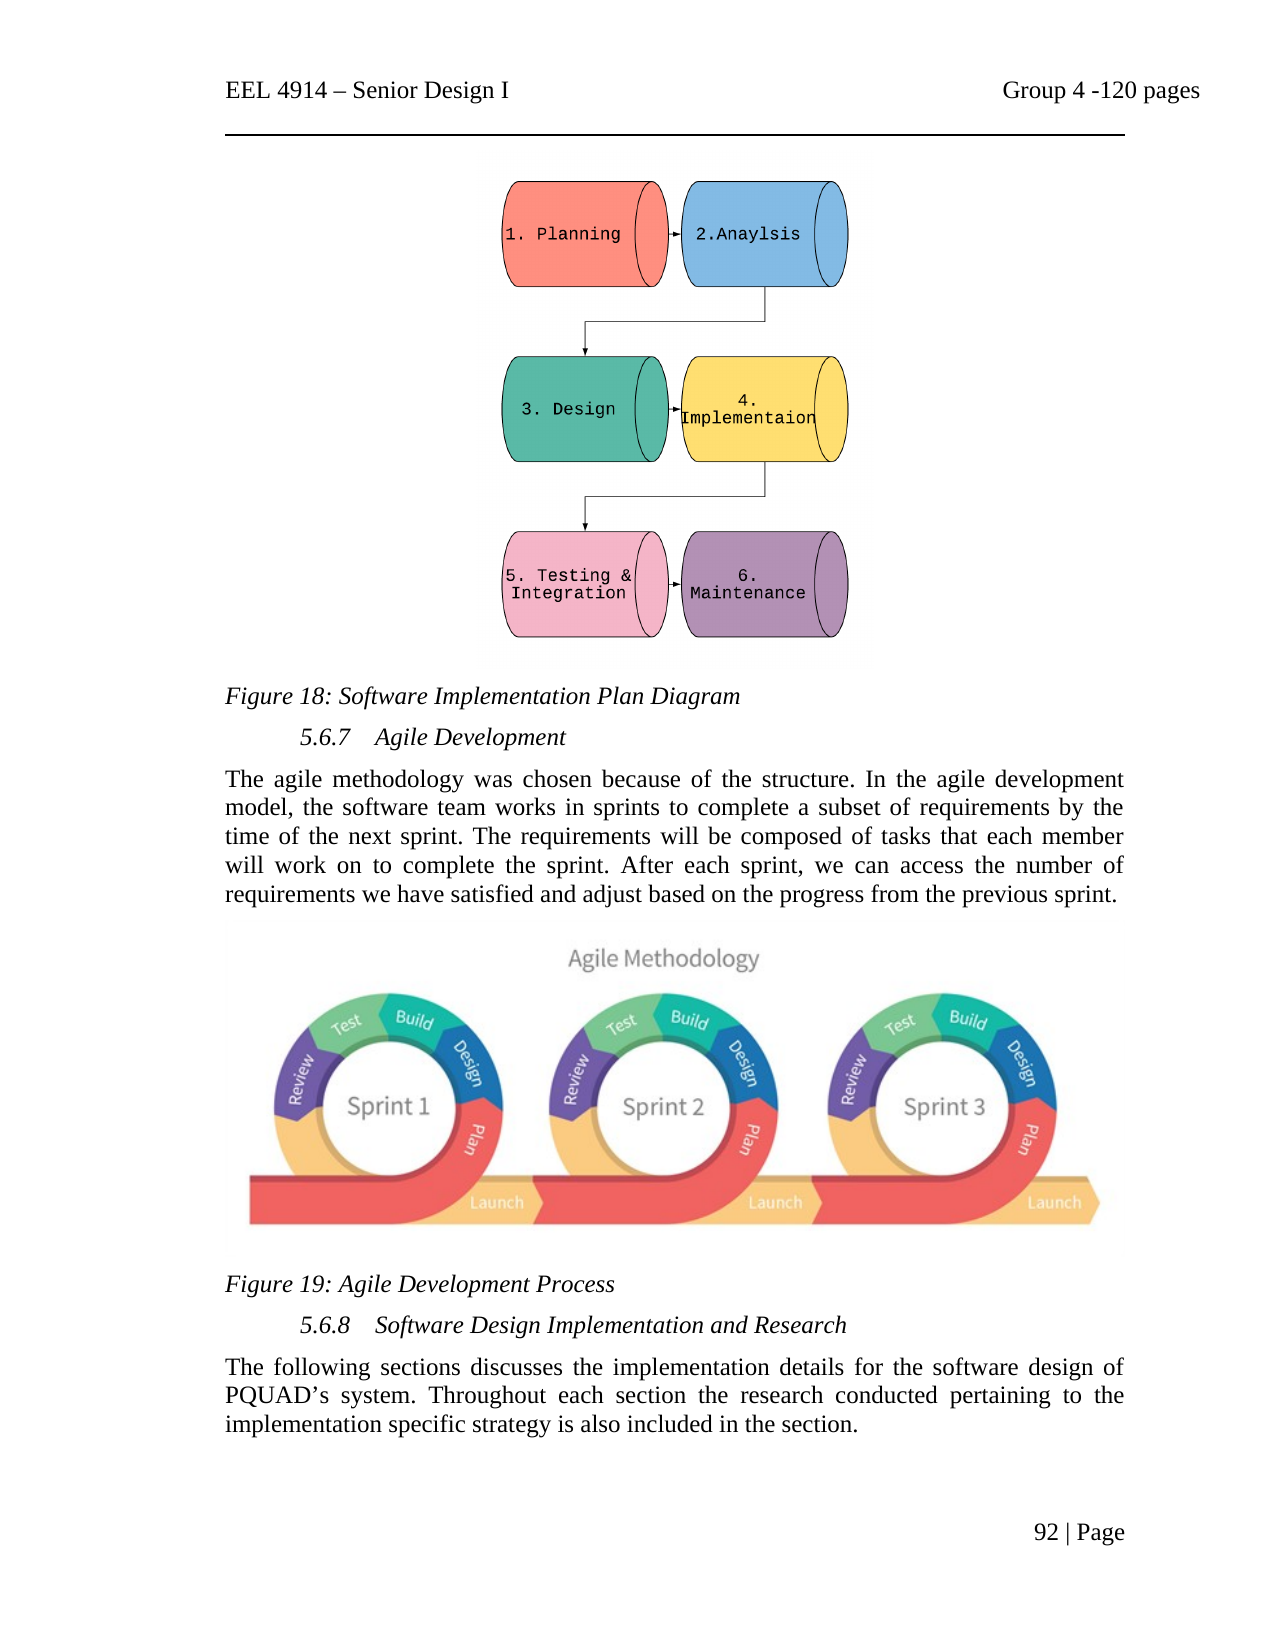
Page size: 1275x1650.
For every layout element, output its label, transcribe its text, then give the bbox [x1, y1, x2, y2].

picture [475, 150, 875, 669]
text Figure 18: Software Implementation Plan Diagram [225, 681, 1125, 710]
text The following sections discusses the implementation details for the software design of PQUAD’s system. Throughout each section the research conducted pertaining to the implementation specific strategy is also included in the section. [225, 1352, 1125, 1438]
subtitle Software Design Implementation and Research [300, 1311, 1125, 1339]
text Figure 19: Agile Development Process [225, 1269, 1125, 1298]
subtitle Agile Development [300, 722, 1125, 751]
text The agile methodology was chosen because of the structure. In the agile development model, the software team works in sprints to complete a subset of requirements by the time of the next sprint. The requirements will be composed of tasks that each member will work on to complete the sprint. After each sprint, we can access the number of requirements we have satisfied and adjust based on the progress from the previous sprint. [225, 764, 1125, 907]
picture [225, 920, 1125, 1257]
